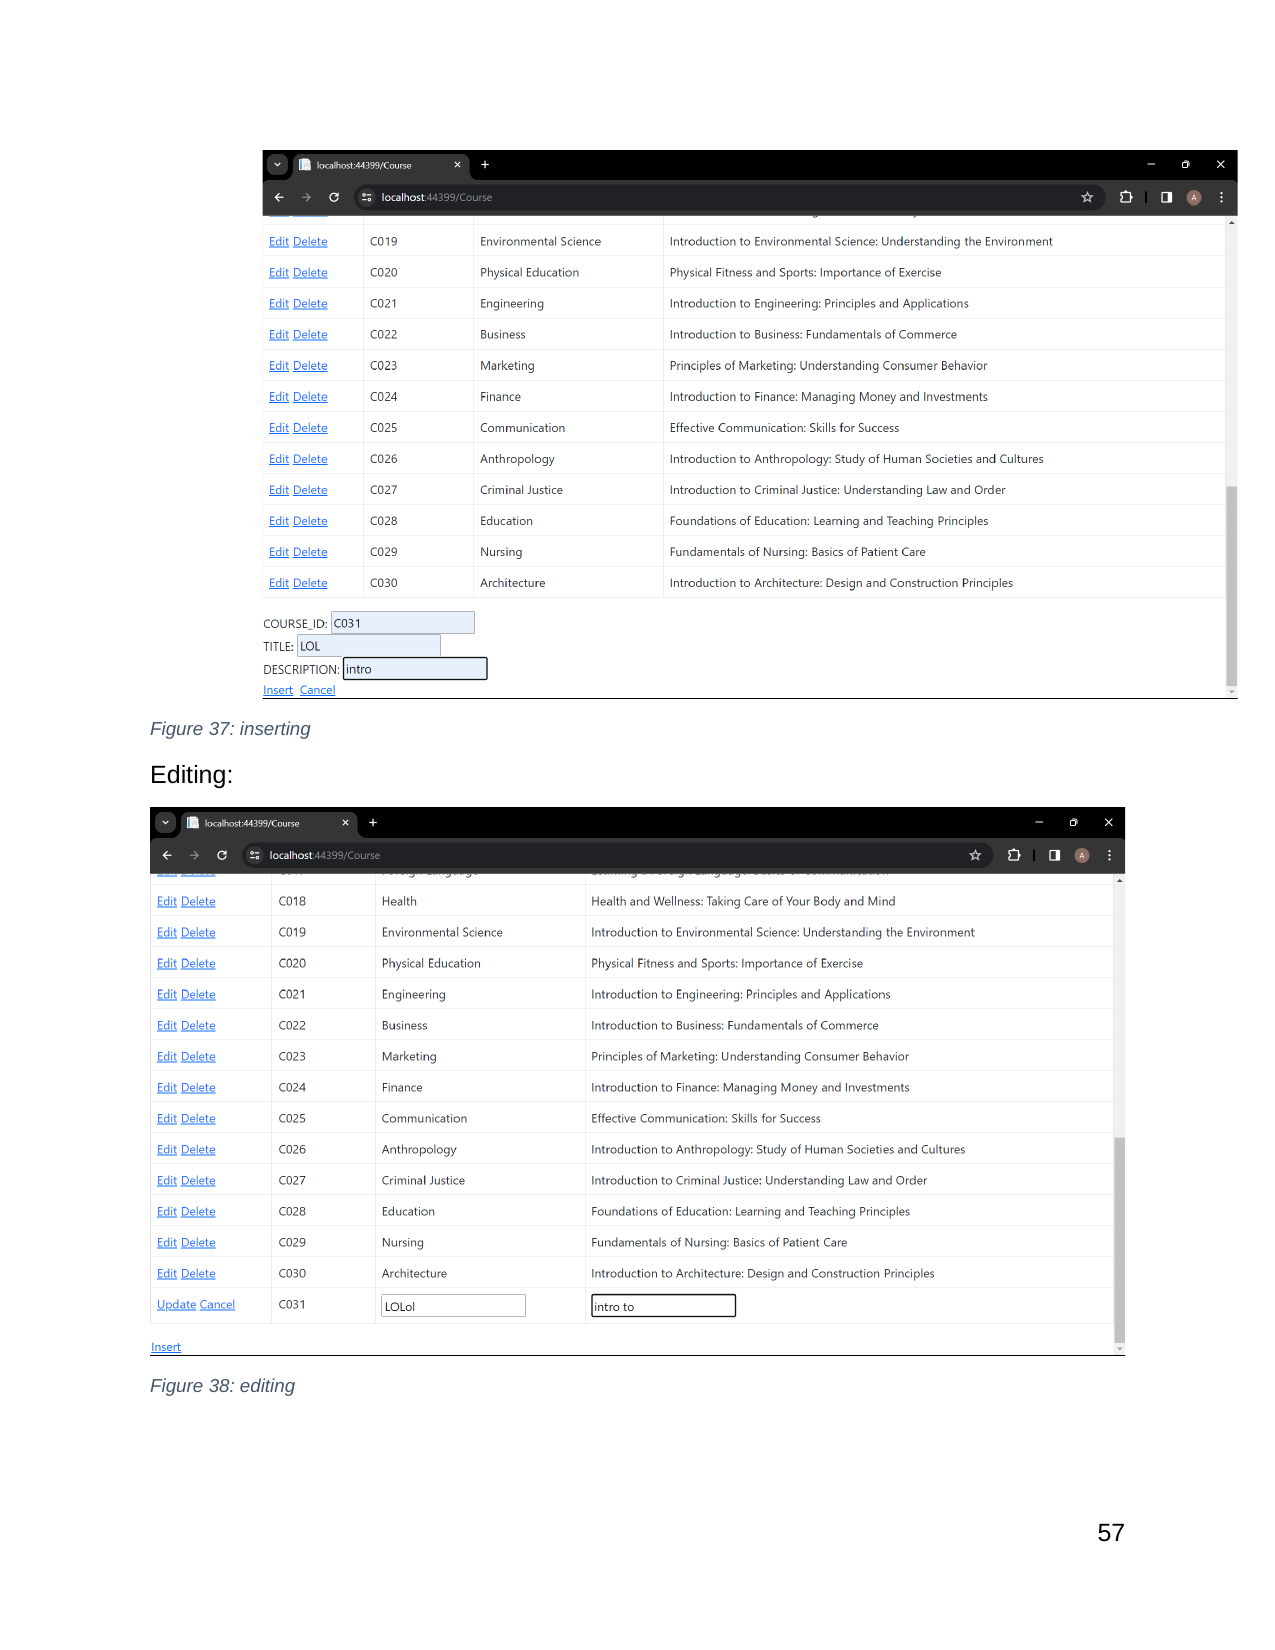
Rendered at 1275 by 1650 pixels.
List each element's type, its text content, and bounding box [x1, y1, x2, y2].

text Figure 37: inserting [150, 717, 1125, 739]
text Editing: [150, 760, 1125, 788]
picture [150, 807, 1125, 1356]
text Figure 38: editing [150, 1375, 1125, 1396]
picture [262, 150, 1238, 699]
